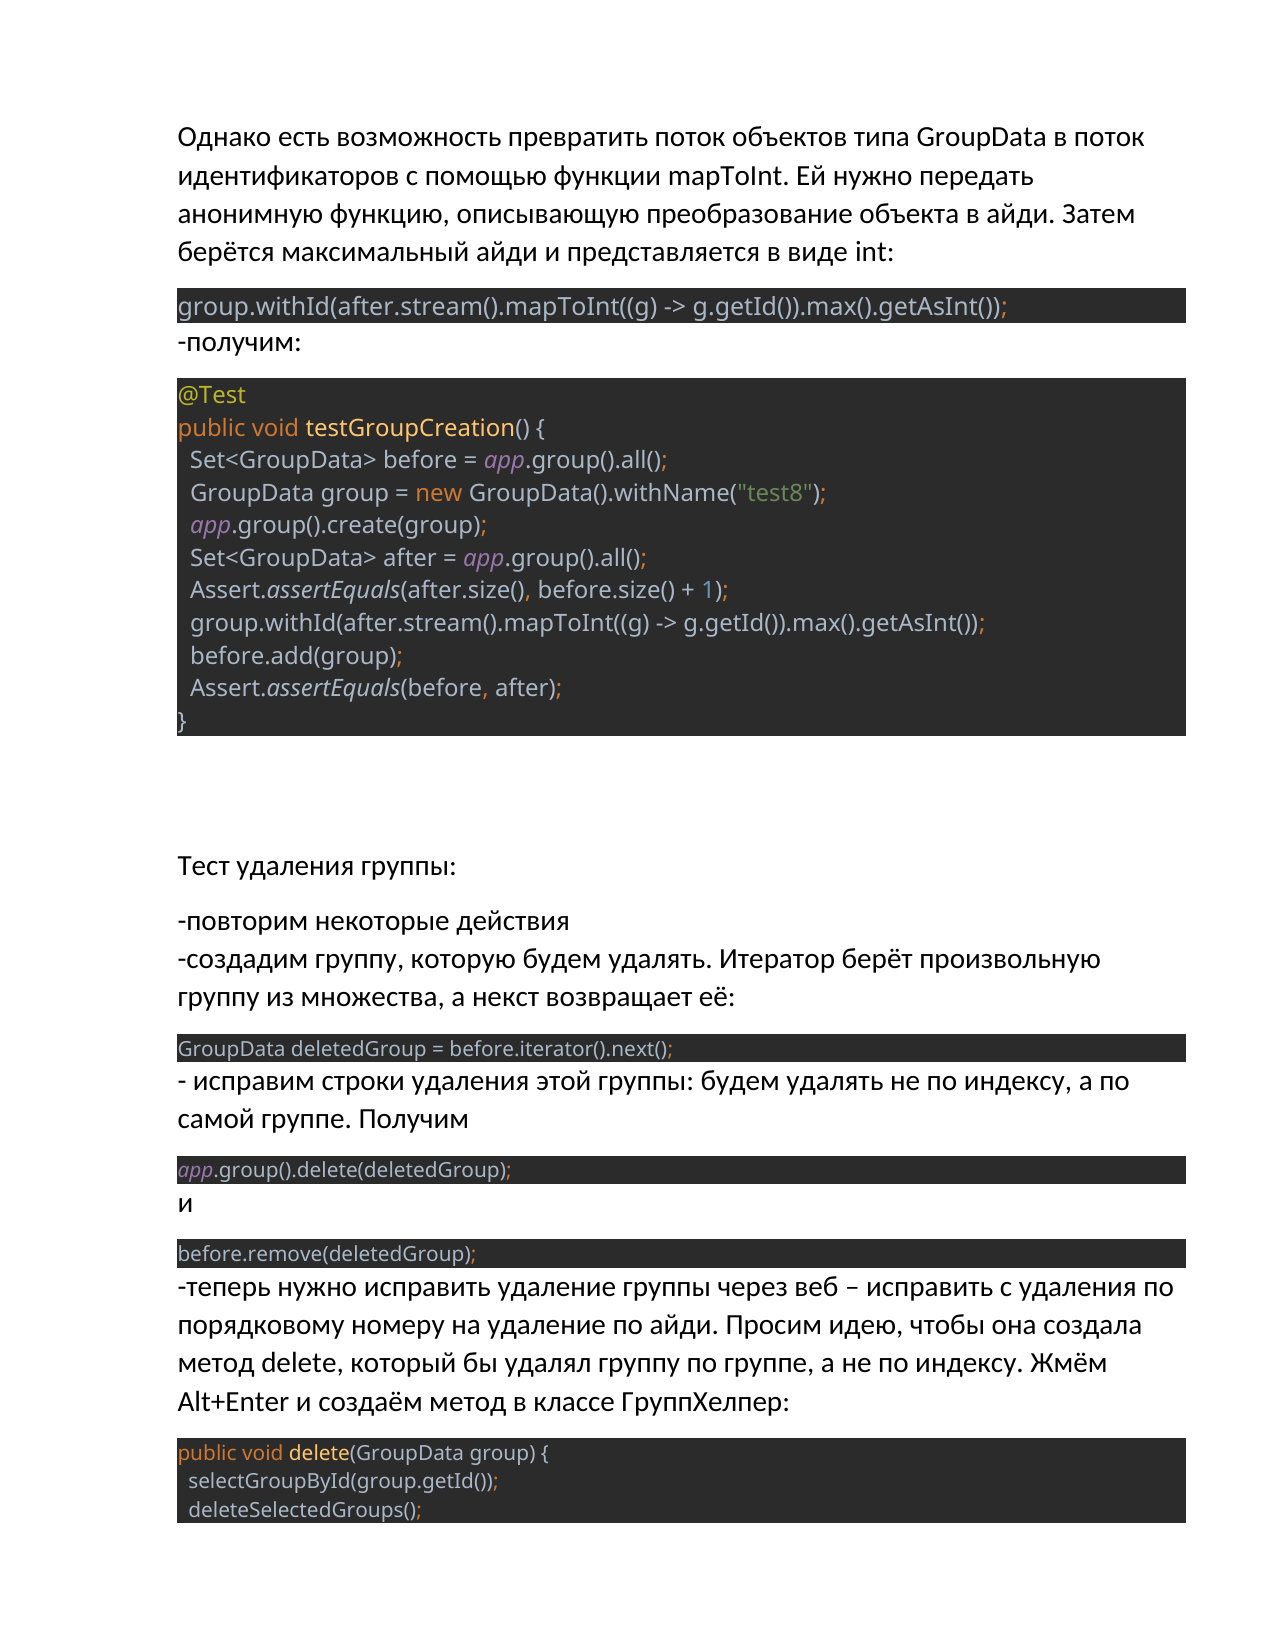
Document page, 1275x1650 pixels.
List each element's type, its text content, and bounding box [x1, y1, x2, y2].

text -теперь нужно исправить удаление группы через веб – исправить с удаления по порядковому номеру на удаление по айди. Просим идею, чтобы она создала метод delete, который бы удалял группу по группе, а не по индексу. Жмём Alt+Enter и создаём метод в классе ГруппХелпер: [177, 1268, 1186, 1418]
text -получим: [177, 323, 1186, 358]
text group.withId(after.stream().mapToInt((g) -> g.getId()).max().getAsInt()); [177, 288, 1186, 323]
text before.remove(deletedGroup); [177, 1239, 1186, 1268]
text - исправим строки удаления этой группы: будем удалять не по индексу, а по самой группе. Получим [177, 1062, 1186, 1136]
text Однако есть возможность превратить поток объектов типа GroupData в поток идентификаторов с помощью функции mapToInt. Ей нужно передать анонимную функцию, описывающую преобразование объекта в айди. Затем берётся максимальный айди и представляется в виде int: [177, 118, 1186, 269]
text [177, 1438, 1186, 1523]
text и [177, 1184, 1186, 1220]
text Тест удаления группы: [177, 847, 1186, 882]
text app.group().delete(deletedGroup); [177, 1156, 1186, 1184]
text -повторим некоторые действия -создадим группу, которую будем удалять. Итератор берёт произвольную группу из множества, а некст возвращает её: [177, 902, 1186, 1014]
text @Test public void testGroupCreation() { Set<GroupData> before = app.group().all(); GroupData group = new GroupData().withName("test8"); app.group().create(group); Set<GroupData> after = app.group().all(); Assert.assertEquals(after.size(), before.size() + 1); group.withId(after.stream().mapToInt((g) -> g.getId()).max().getAsInt()); before.add(group); Assert.assertEquals(before, after); } [177, 378, 1186, 736]
text GroupData deletedGroup = before.iterator().next(); [177, 1034, 1186, 1062]
